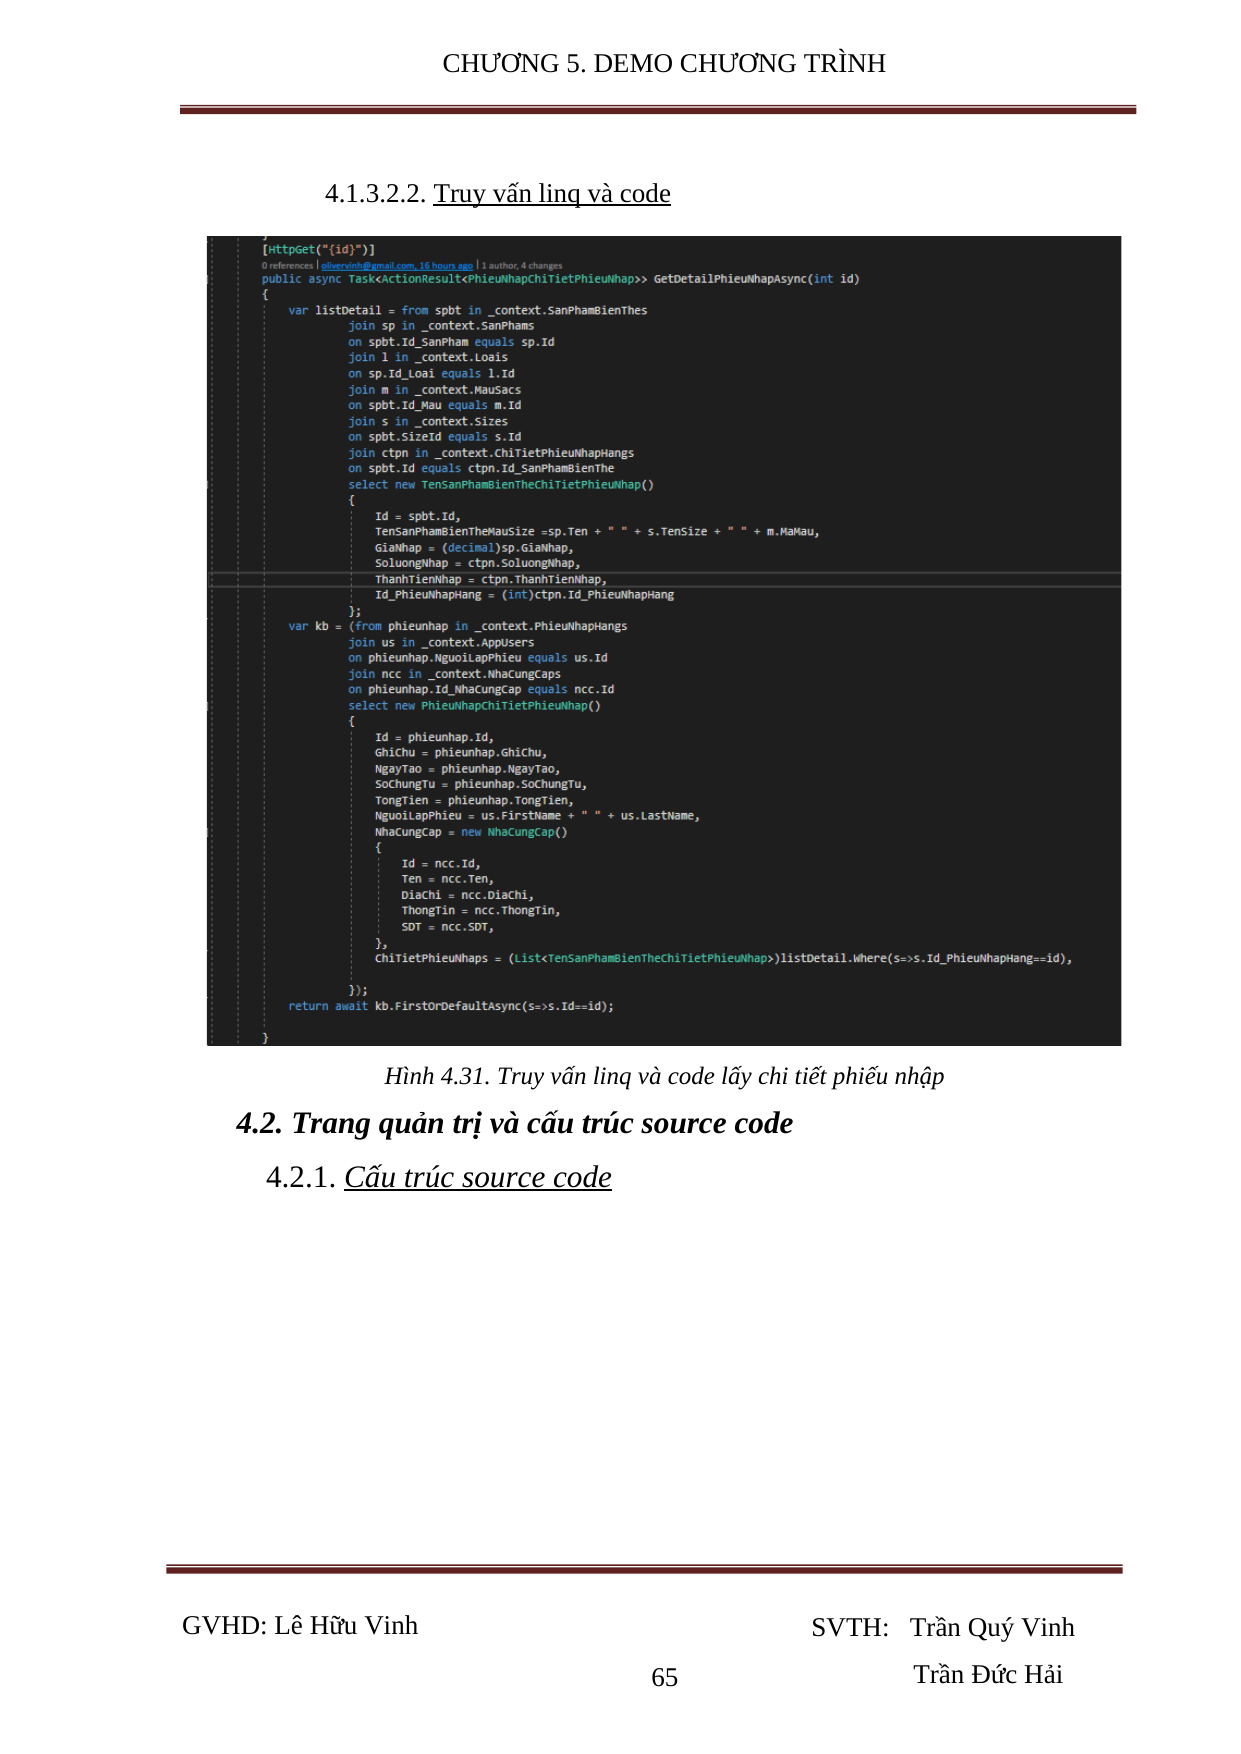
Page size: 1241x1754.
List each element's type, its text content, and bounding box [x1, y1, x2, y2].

picture [206, 236, 1122, 1046]
subtitle Truy vấn linq và code [207, 177, 1122, 208]
subtitle Trang quản trị và cấu trúc source code [207, 1104, 1122, 1140]
subtitle Cấu trúc source code [207, 1158, 1122, 1194]
